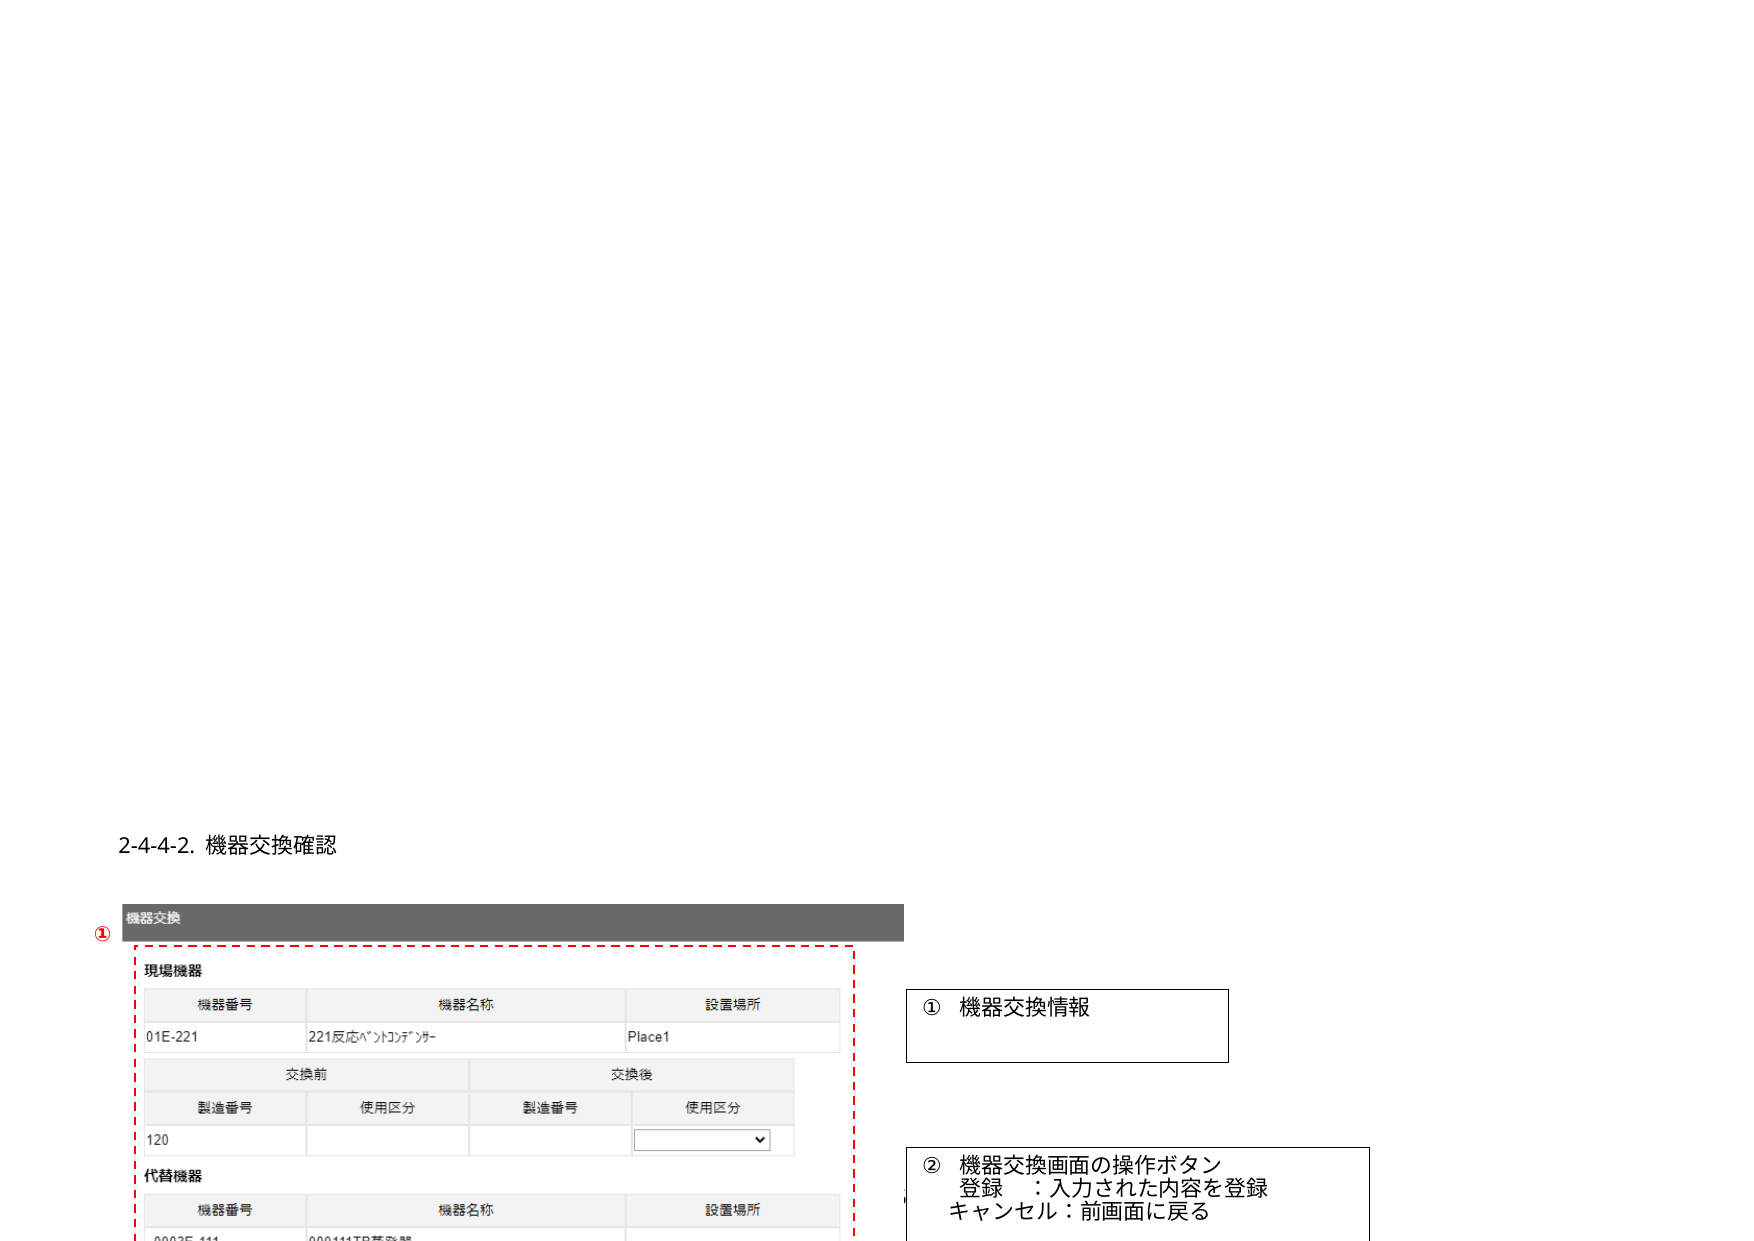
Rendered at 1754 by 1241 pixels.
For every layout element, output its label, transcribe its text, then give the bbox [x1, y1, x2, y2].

picture [122, 904, 904, 1241]
subtitle 機器交換確認 [118, 814, 1695, 873]
